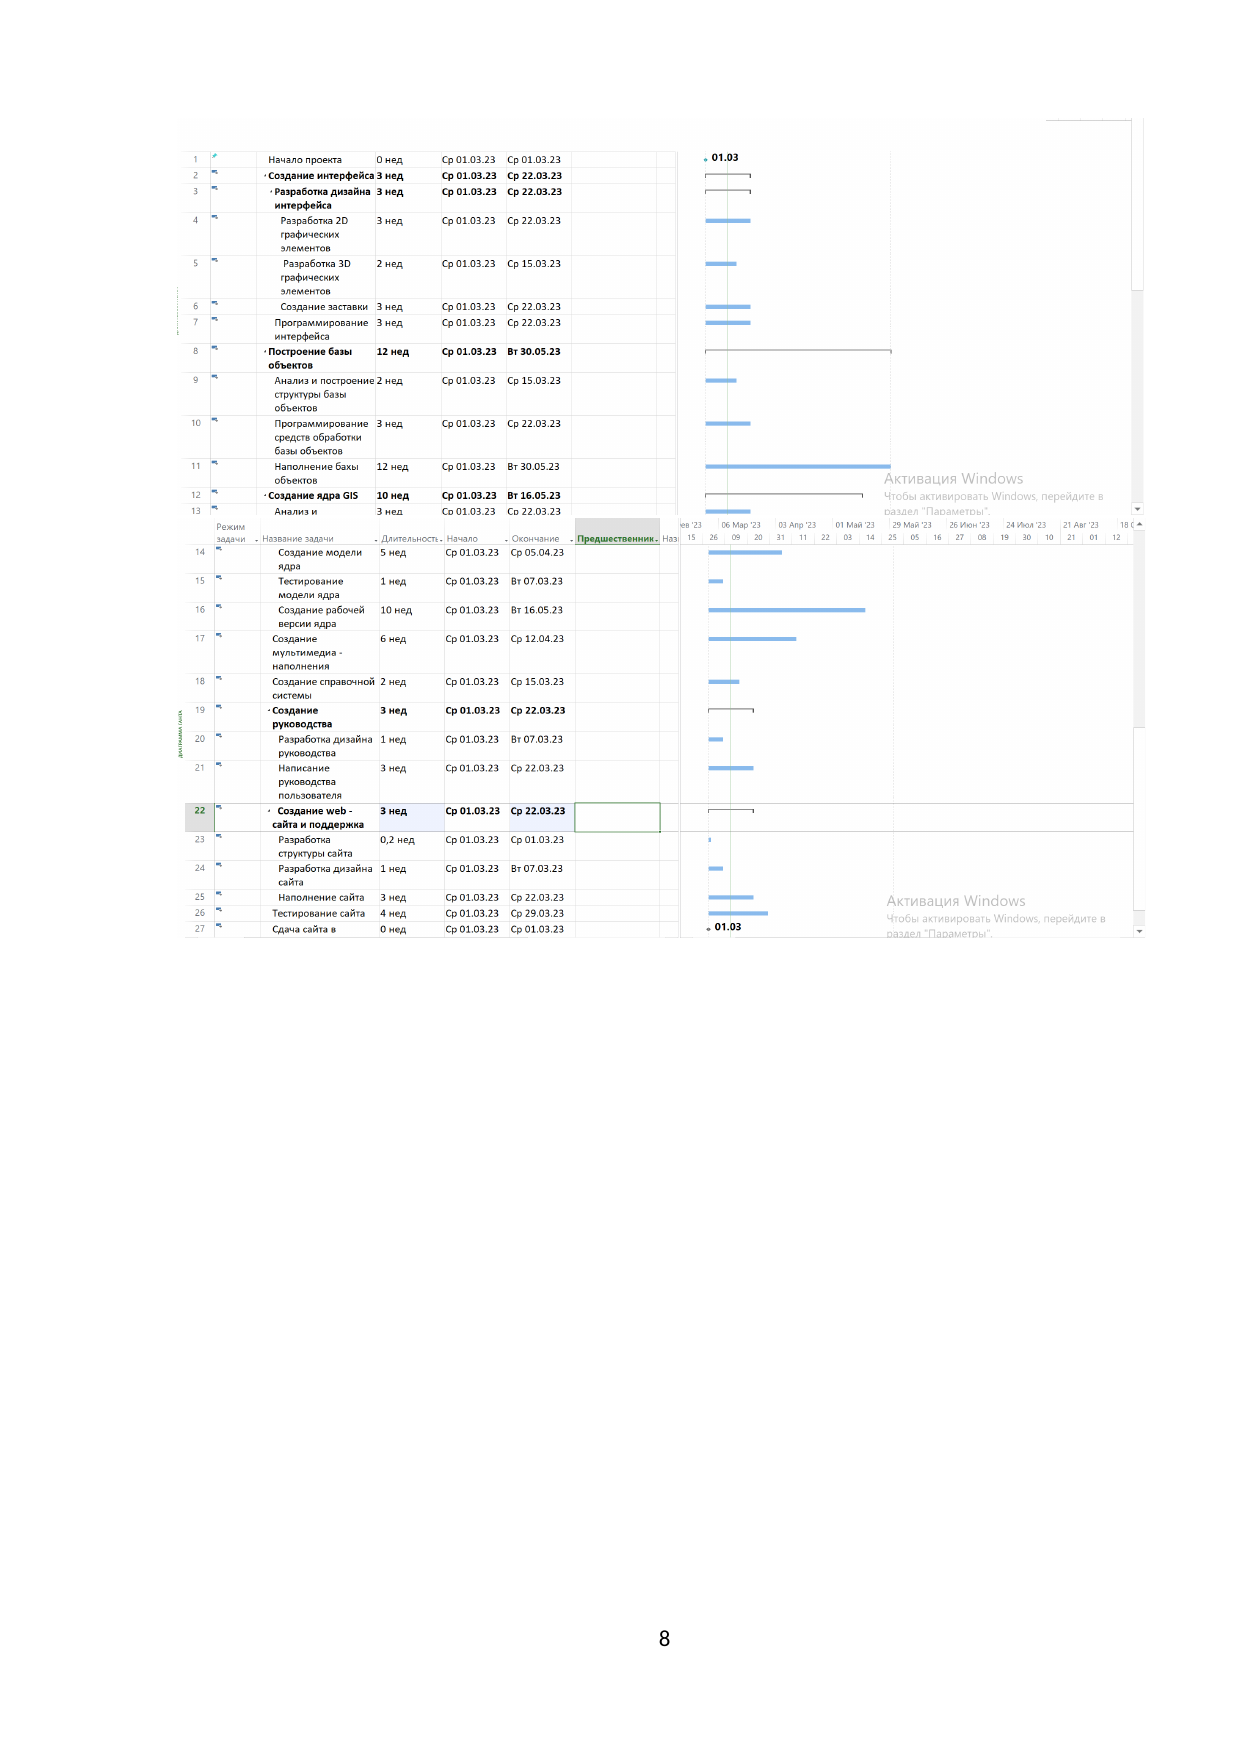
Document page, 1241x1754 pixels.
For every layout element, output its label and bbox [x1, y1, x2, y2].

picture [177, 518, 1146, 938]
picture [177, 118, 1144, 515]
